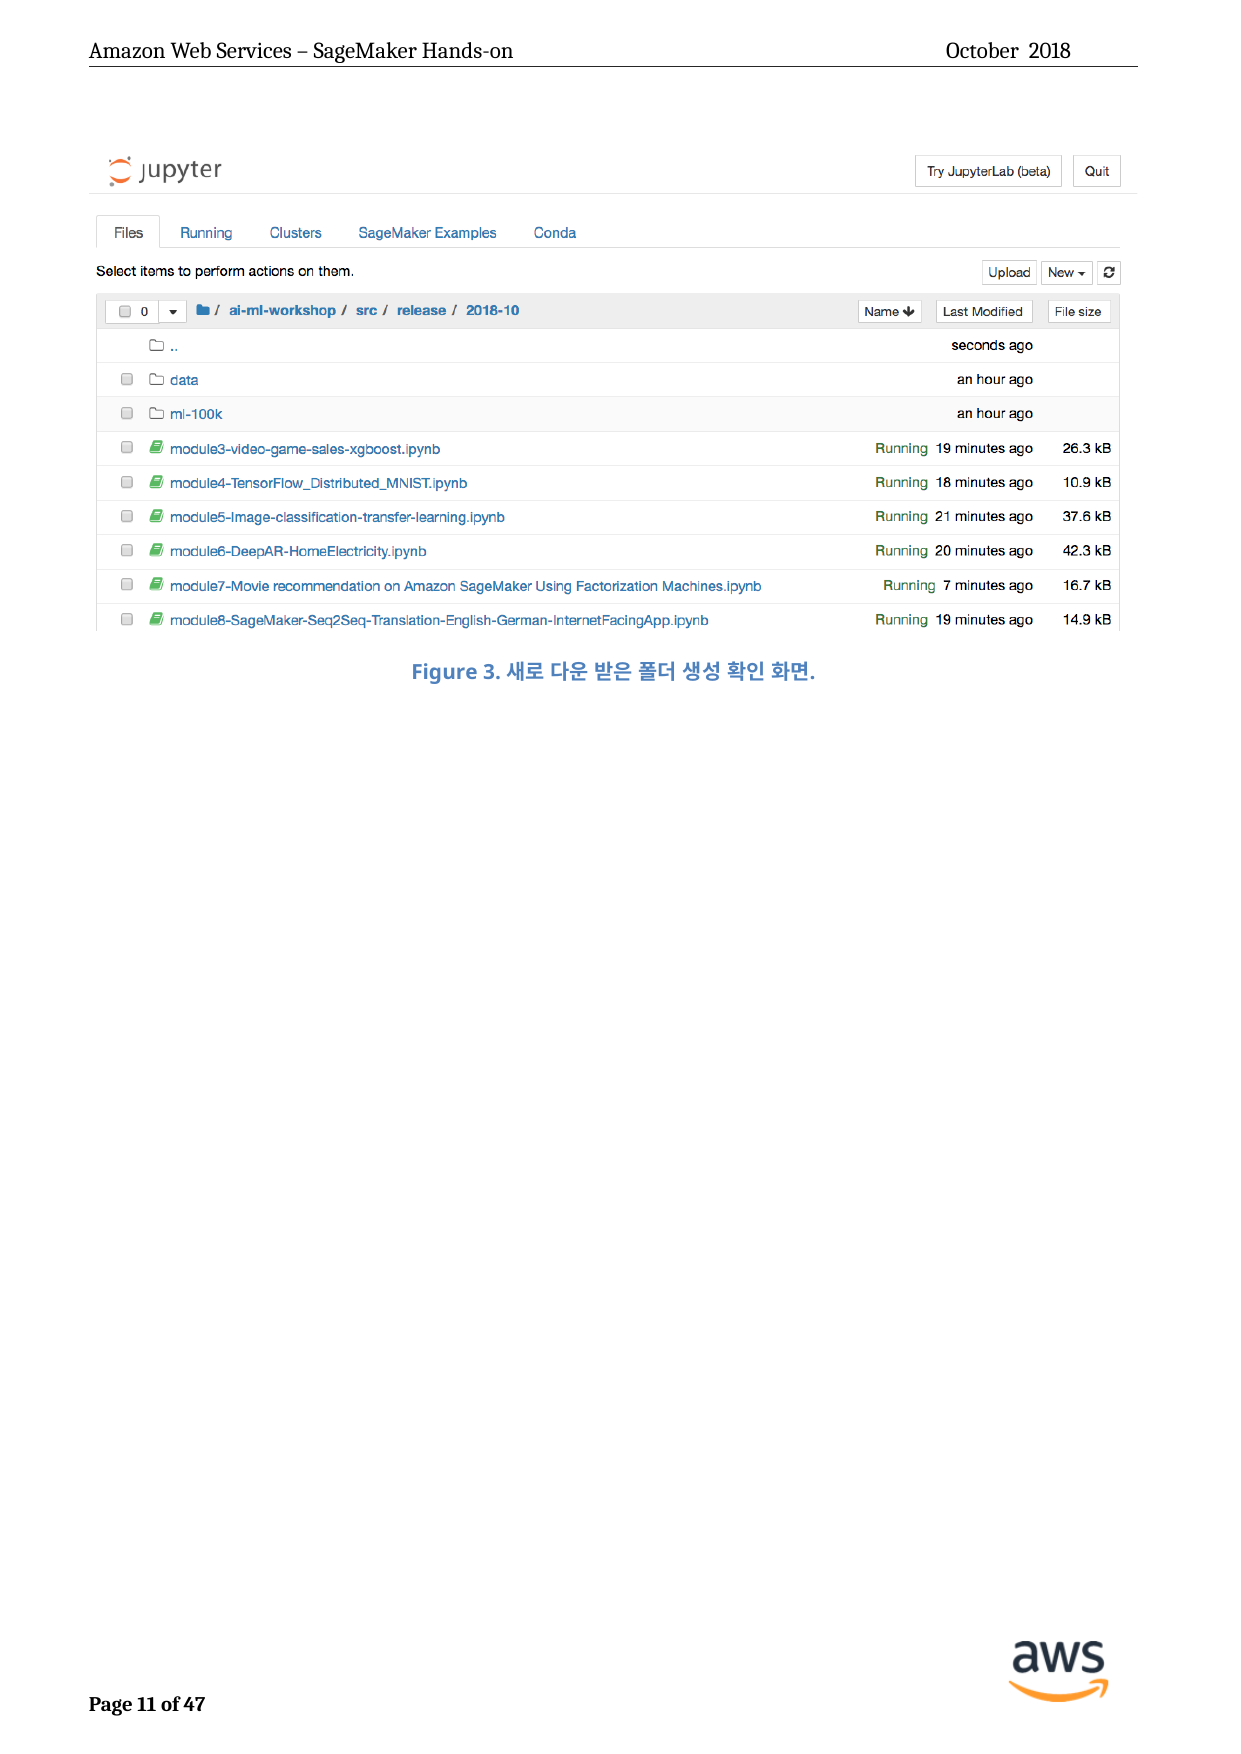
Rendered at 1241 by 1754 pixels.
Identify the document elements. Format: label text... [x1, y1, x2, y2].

picture [89, 150, 1138, 631]
text Figure 3. 새로 다운 받은 폴더 생성 확인 화면. [89, 656, 1138, 686]
picture [998, 1630, 1117, 1712]
